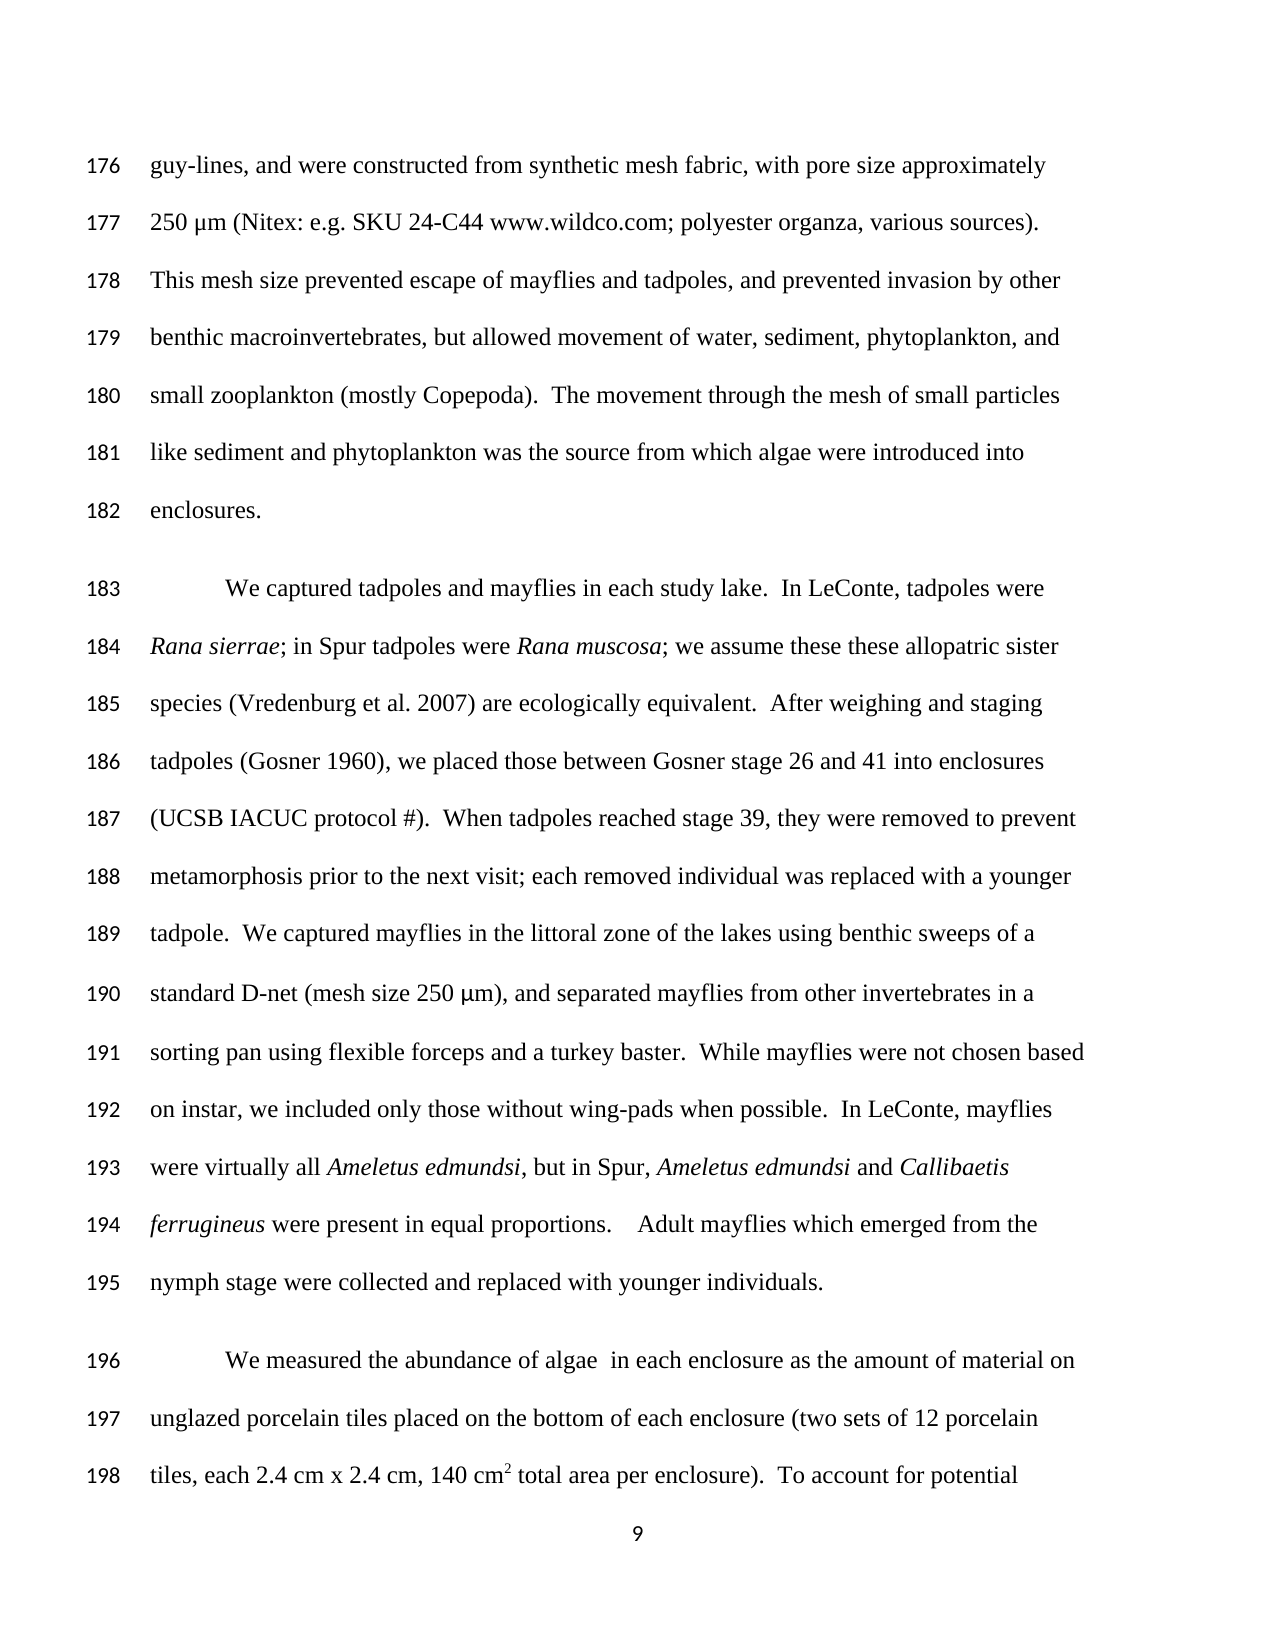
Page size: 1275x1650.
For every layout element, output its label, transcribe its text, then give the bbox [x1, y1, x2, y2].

text We captured tadpoles and mayflies in each study lake. In LeConte, tadpoles were Rana sierrae; in Spur tadpoles were Rana muscosa; we assume these these allopatric sister species (Vredenburg et al. 2007) are ecologically equivalent. After weighing and staging tadpoles (Gosner 1960), we placed those between Gosner stage 26 and 41 into enclosures (UCSB IACUC protocol #). When tadpoles reached stage 39, they were removed to prevent metamorphosis prior to the next visit; each removed individual was replaced with a younger tadpole. We captured mayflies in the littoral zone of the lakes using benthic sweeps of a standard D-net (mesh size 250 μm), and separated mayflies from other invertebrates in a sorting pan using flexible forceps and a turkey baster. While mayflies were not chosen based on instar, we included only those without wing-pads when possible. In LeConte, mayflies were virtually all Ameletus edmundsi, but in Spur, Ameletus edmundsi and Callibaetis ferrugineus were present in equal proportions. Adult mayflies which emerged from the nymph stage were collected and replaced with younger individuals. [150, 573, 1087, 1296]
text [150, 150, 1087, 524]
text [150, 1345, 1087, 1489]
